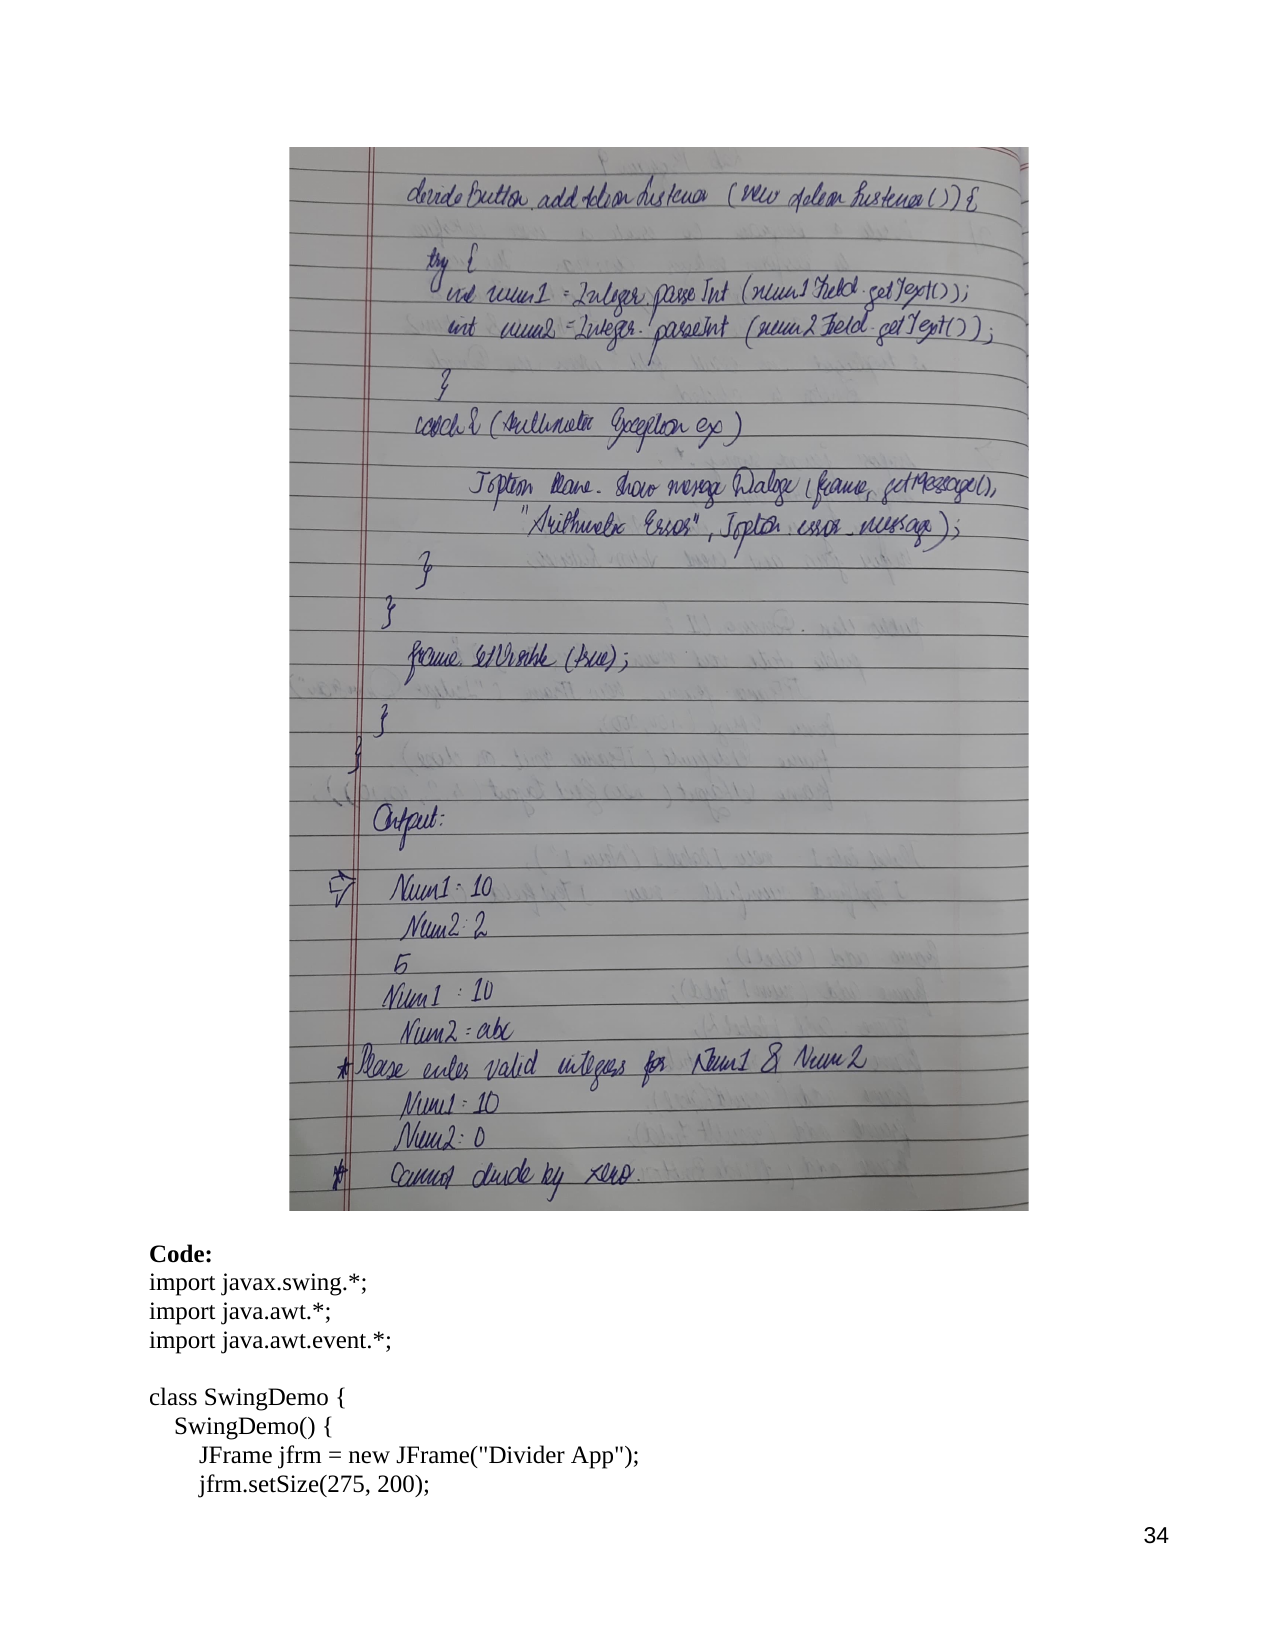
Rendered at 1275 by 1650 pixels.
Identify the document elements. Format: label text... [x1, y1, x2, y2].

text JFrame jfrm = new JFrame("Divider App"); [149, 1440, 1169, 1469]
text import java.awt.event.*; [149, 1325, 1169, 1354]
text import javax.swing.*; [149, 1267, 1169, 1296]
text Code: [149, 1239, 1169, 1267]
text SwingDemo() { [149, 1411, 1169, 1440]
text jfrm.setSize(275, 200); [149, 1469, 1169, 1497]
text import java.awt.*; [149, 1296, 1169, 1325]
text class SwingDemo { [149, 1382, 1169, 1411]
picture [289, 147, 1029, 1211]
